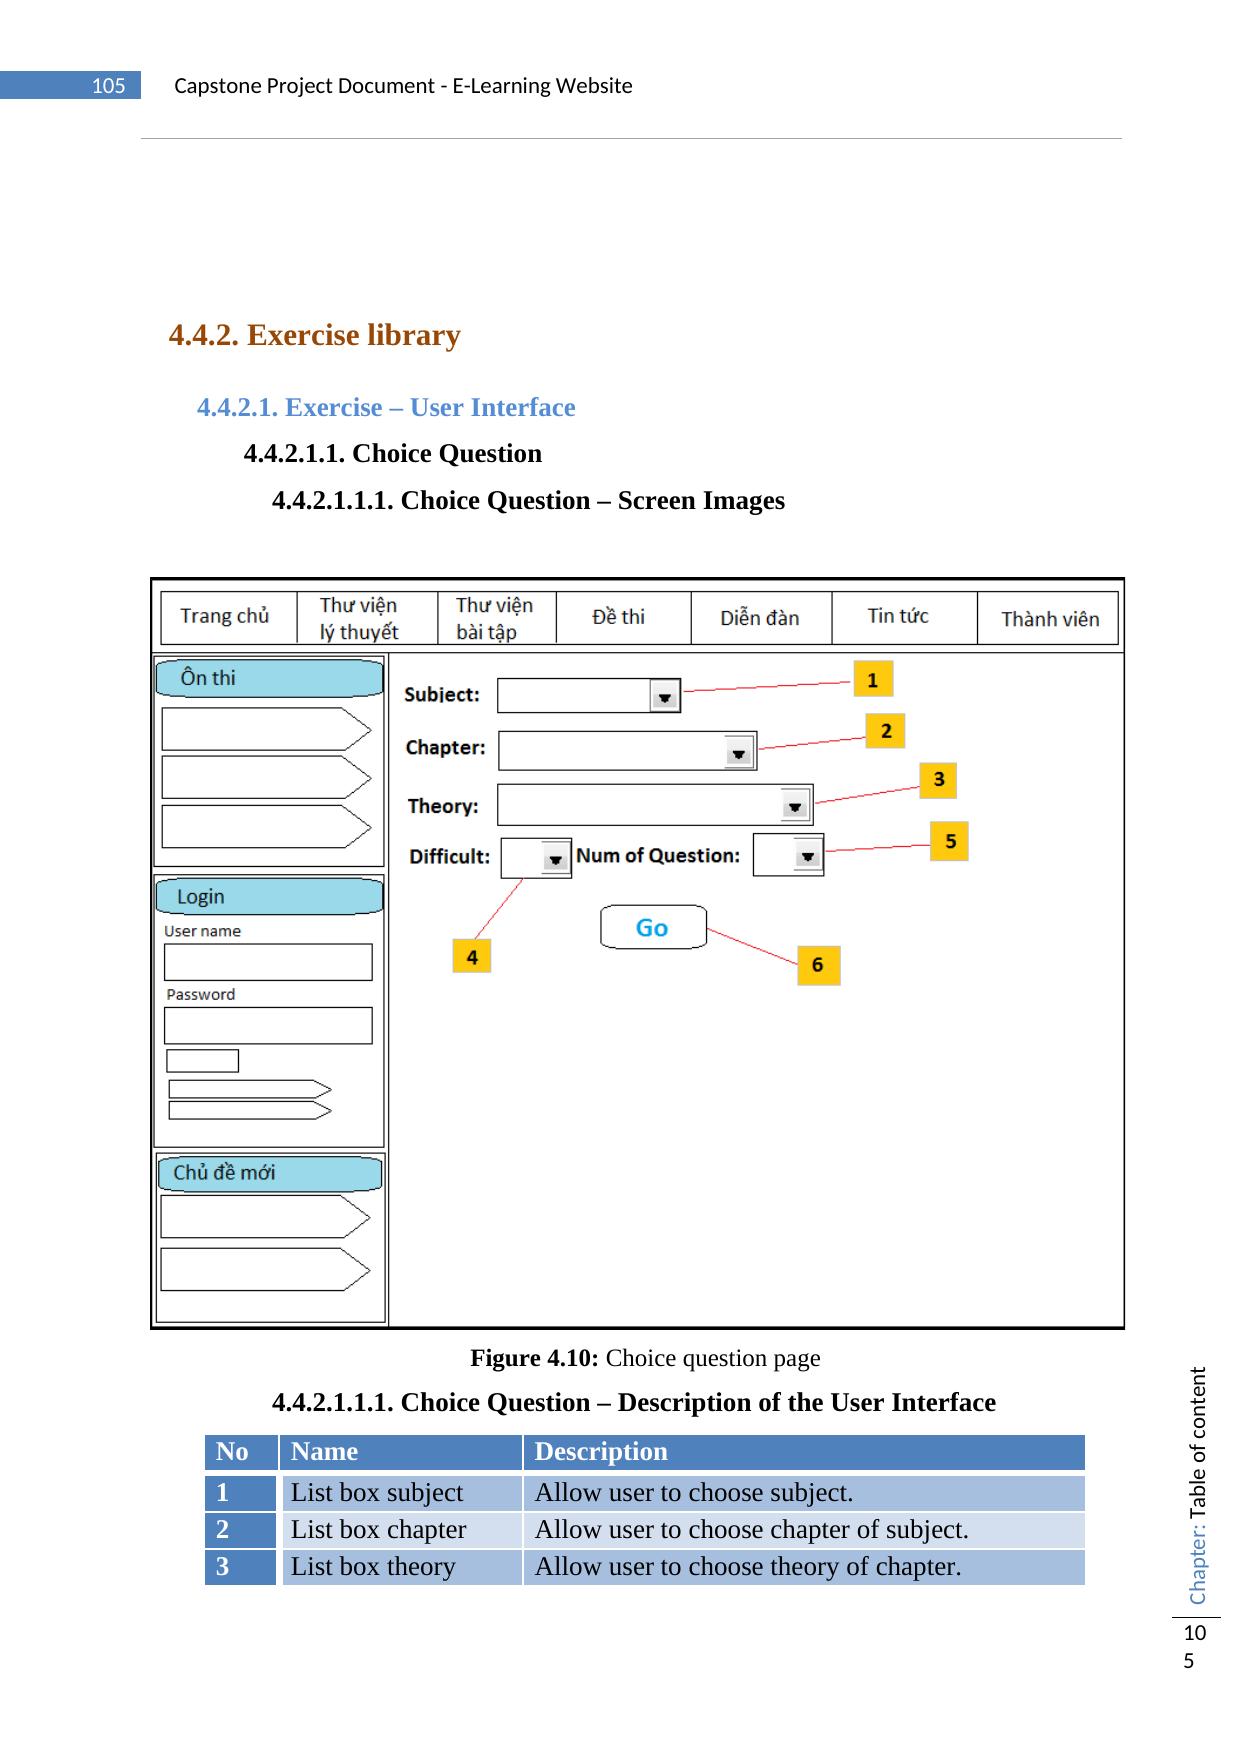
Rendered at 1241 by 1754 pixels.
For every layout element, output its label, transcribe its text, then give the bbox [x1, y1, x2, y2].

table_cell Allow user to choose chapter of subject. [524, 1513, 1085, 1548]
table_cell Allow user to choose subject. [524, 1476, 1085, 1511]
table_cell List box chapter [283, 1513, 522, 1548]
table_cell List box theory [283, 1550, 522, 1585]
text 4.4.2.1.1.1. Choice Question – Screen Images [272, 484, 1122, 515]
text 4.4.2.1.1.1. Choice Question – Description of the User Interface [272, 1386, 1122, 1417]
text 4.4.2.1.1. Choice Question [244, 438, 1122, 469]
table_cell 1 [205, 1476, 276, 1511]
table_cell Allow user to choose theory of chapter. [524, 1550, 1085, 1585]
table_header Name [280, 1435, 522, 1470]
subtitle 4.4.2. Exercise library [169, 316, 1122, 352]
text Figure 4.10: Choice question page [169, 1343, 1122, 1372]
table_cell 3 [205, 1550, 276, 1585]
subtitle 4.4.2.1. Exercise – User Interface [197, 391, 1122, 422]
table_header No [205, 1435, 278, 1470]
table_cell List box subject [283, 1476, 522, 1511]
table_header Description [524, 1435, 1085, 1470]
table_cell 2 [205, 1513, 276, 1548]
picture [150, 577, 1125, 1330]
